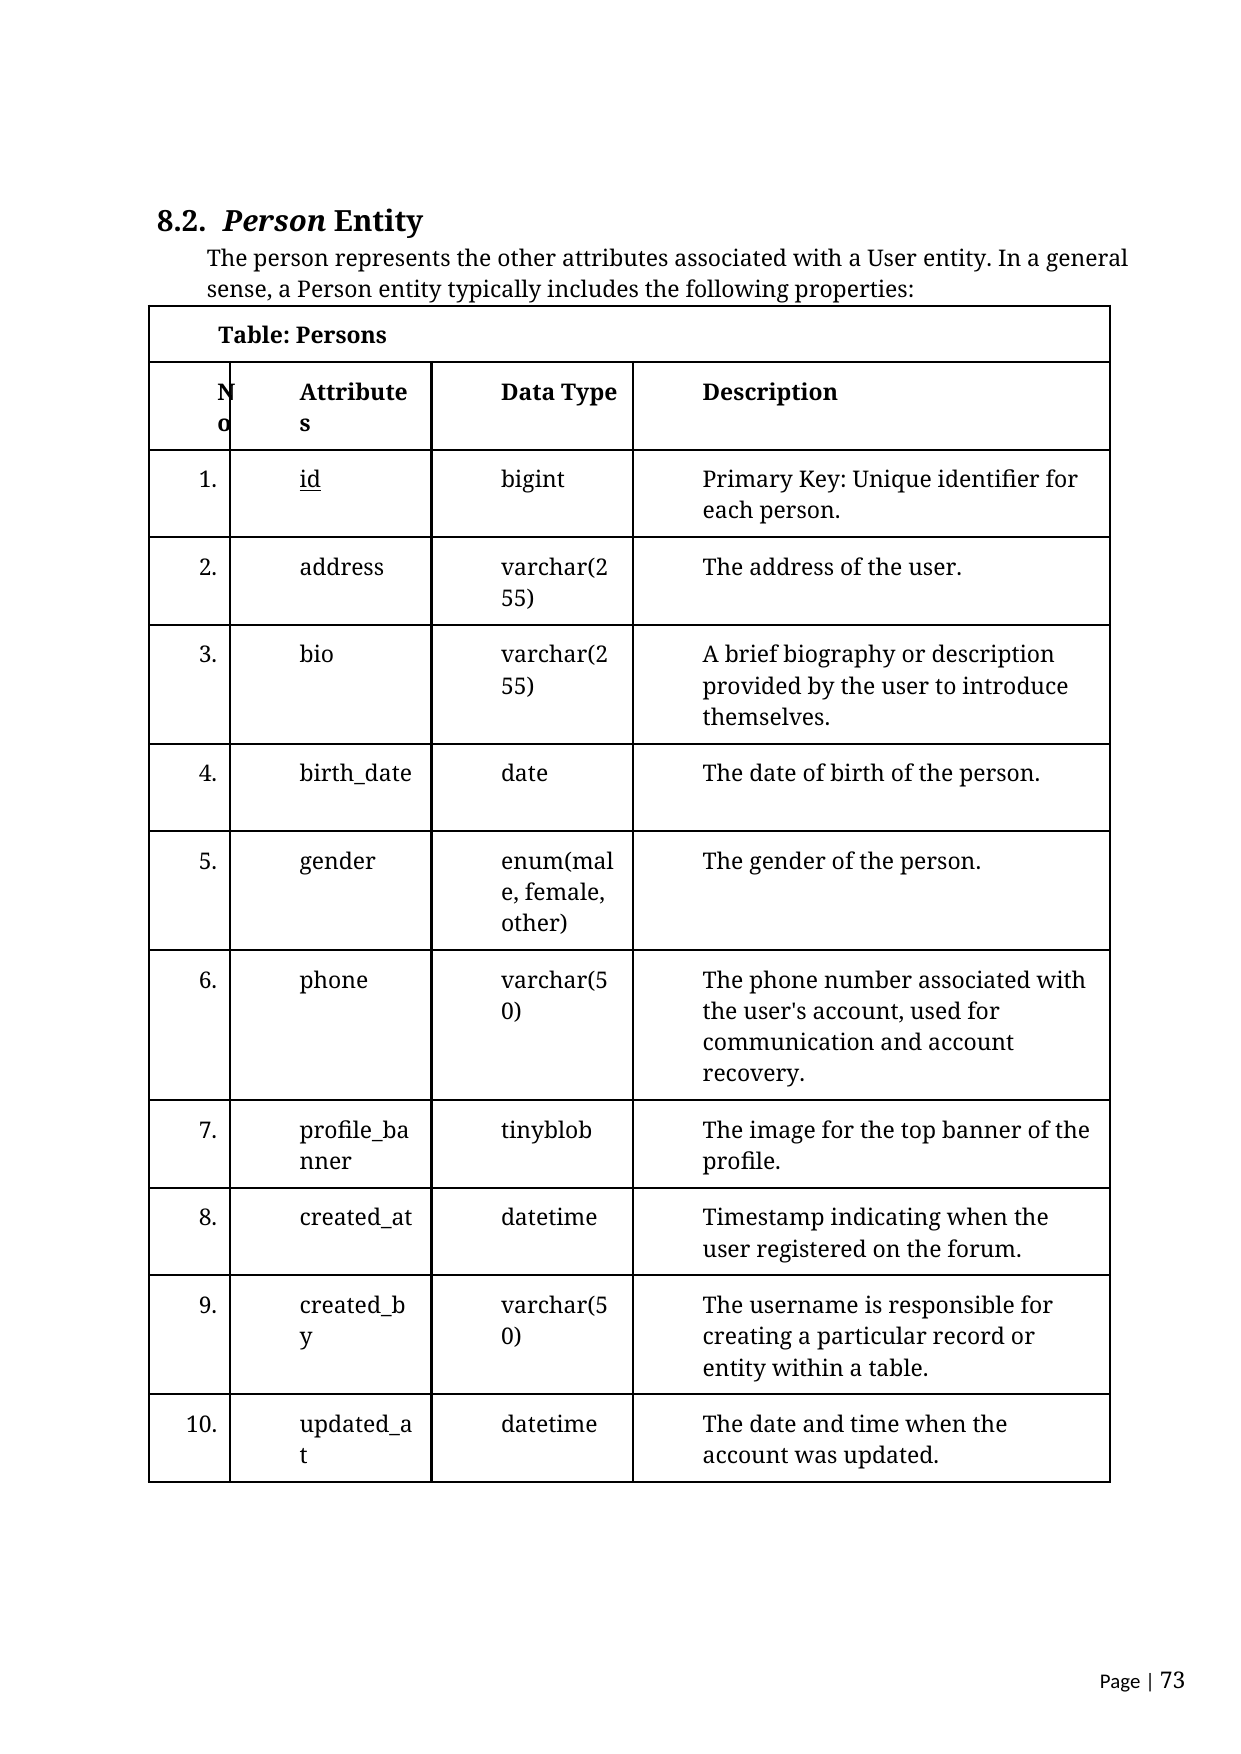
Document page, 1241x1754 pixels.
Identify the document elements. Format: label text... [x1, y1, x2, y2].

table_cell The date of birth of the person. [634, 745, 1109, 830]
table_cell Timestamp indicating when the user registered on the forum. [634, 1189, 1109, 1274]
table_cell The address of the user. [634, 538, 1109, 624]
table_cell No [150, 363, 229, 448]
table_cell enum(male, female, other) [433, 832, 632, 949]
table_cell [150, 1101, 229, 1187]
table_cell A brief biography or description provided by the user to introduce themselves. [634, 626, 1109, 742]
table_cell The username is responsible for creating a particular record or entity within a table. [634, 1276, 1109, 1393]
table_cell bio [231, 626, 430, 742]
table_cell tinyblob [433, 1101, 632, 1187]
table_cell birth_date [231, 745, 430, 830]
table_cell The image for the top banner of the profile. [634, 1101, 1109, 1187]
table_cell [150, 1189, 229, 1274]
table_cell [150, 1276, 229, 1393]
table_cell bigint [433, 451, 632, 536]
table_cell The phone number associated with the user's account, used for communication and account recovery. [634, 951, 1109, 1099]
table_cell [150, 951, 229, 1099]
table_cell The date and time when the account was updated. [634, 1395, 1109, 1481]
table_cell [150, 451, 229, 536]
table_cell date [433, 745, 632, 830]
table_cell gender [231, 832, 430, 949]
table_cell phone [231, 951, 430, 1099]
table_cell id [231, 451, 430, 536]
table_cell updated_at [231, 1395, 430, 1481]
table_cell [150, 538, 229, 624]
table_cell Primary Key: Unique identifier for each person. [634, 451, 1109, 536]
table_cell address [231, 538, 430, 624]
text The person represents the other attributes associated with a User entity. In a general sense, a Person entity typically includes the following properties: [207, 242, 1185, 304]
table_cell Data Type [433, 363, 632, 448]
table_cell [150, 1395, 229, 1481]
table_cell varchar(50) [433, 1276, 632, 1393]
table_cell [150, 832, 229, 949]
table_cell created_at [231, 1189, 430, 1274]
table_cell [150, 626, 229, 742]
table_cell The gender of the person. [634, 832, 1109, 949]
table_cell datetime [433, 1395, 632, 1481]
table_cell created_by [231, 1276, 430, 1393]
table_cell Description [634, 363, 1109, 448]
subtitle Person Entity [207, 200, 1185, 240]
table_cell [150, 745, 229, 830]
table_cell profile_banner [231, 1101, 430, 1187]
table_cell varchar(255) [433, 538, 632, 624]
table_header Table: Persons [150, 307, 1109, 361]
table_cell Attributes [231, 363, 430, 448]
table_cell varchar(255) [433, 626, 632, 742]
table_cell varchar(50) [433, 951, 632, 1099]
table_cell datetime [433, 1189, 632, 1274]
